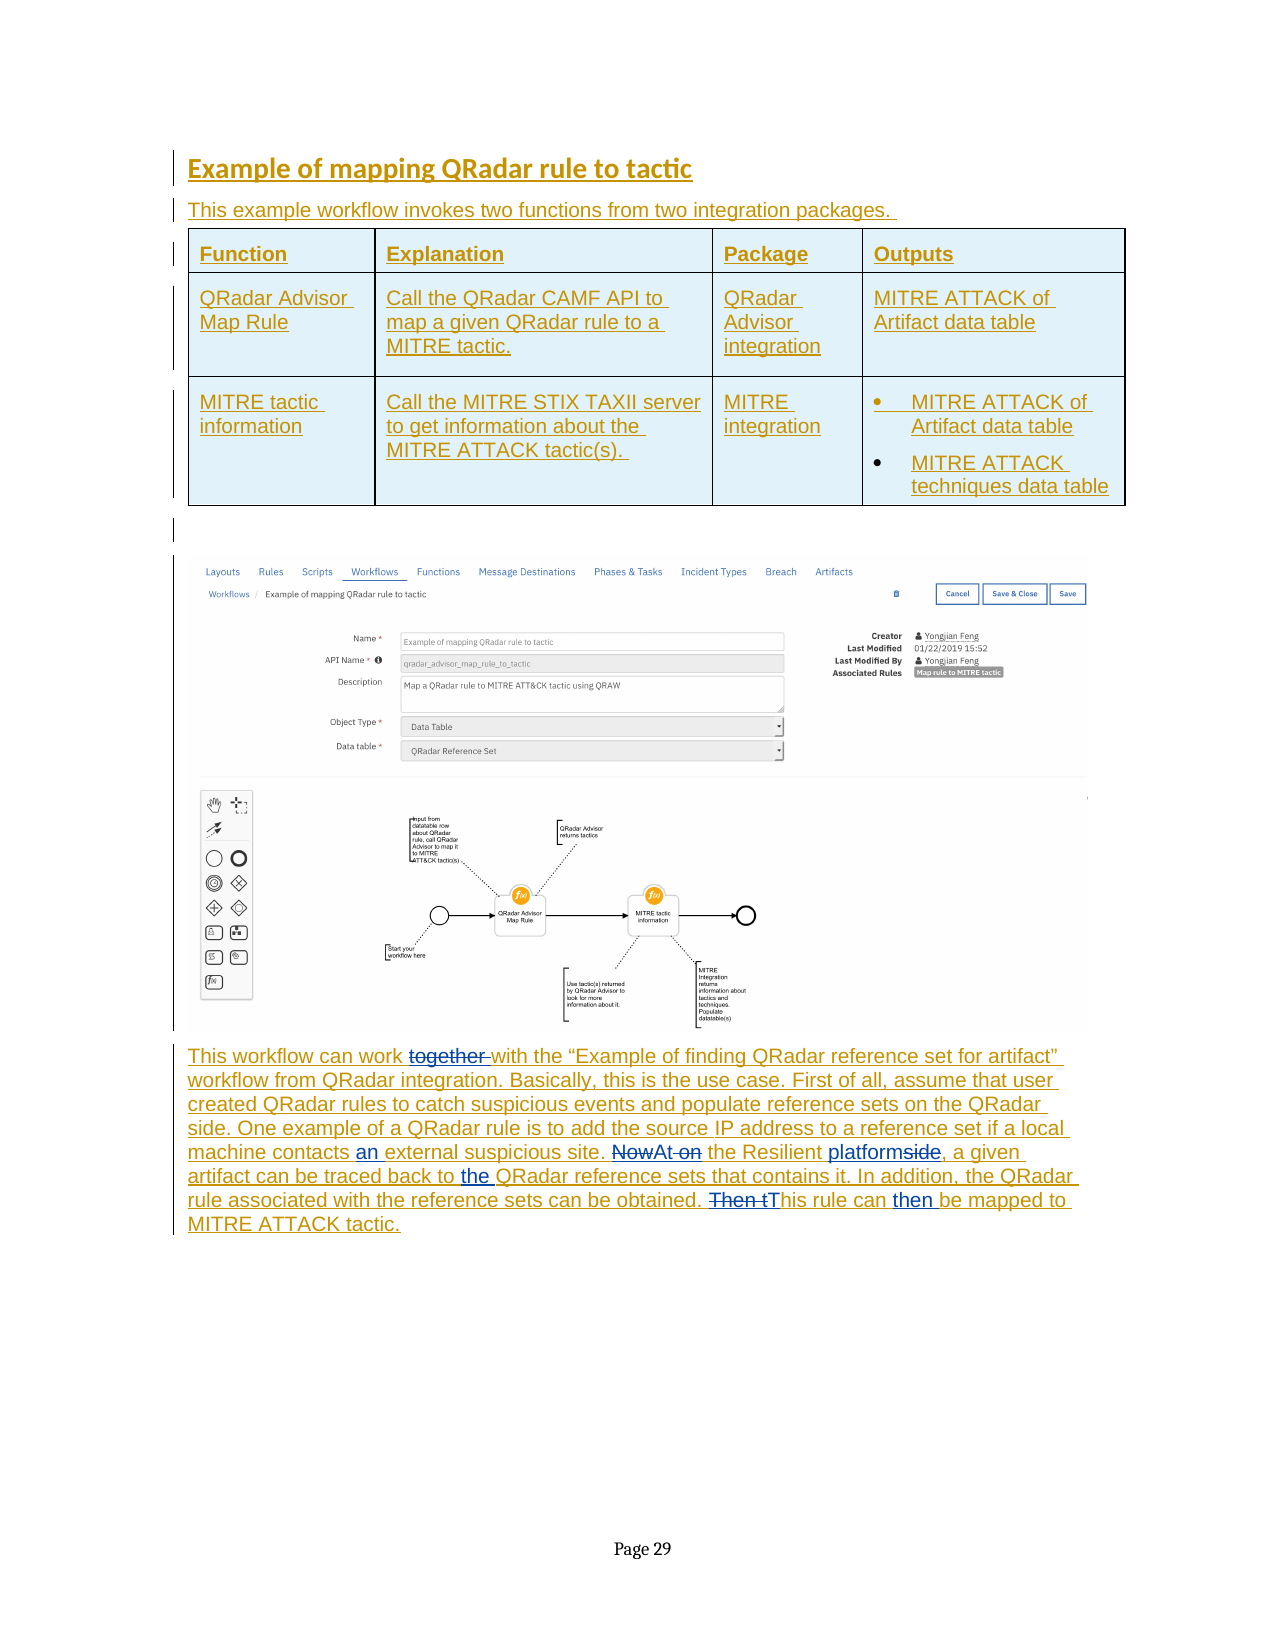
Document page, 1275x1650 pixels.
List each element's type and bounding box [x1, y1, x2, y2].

picture [187, 554, 1088, 1032]
